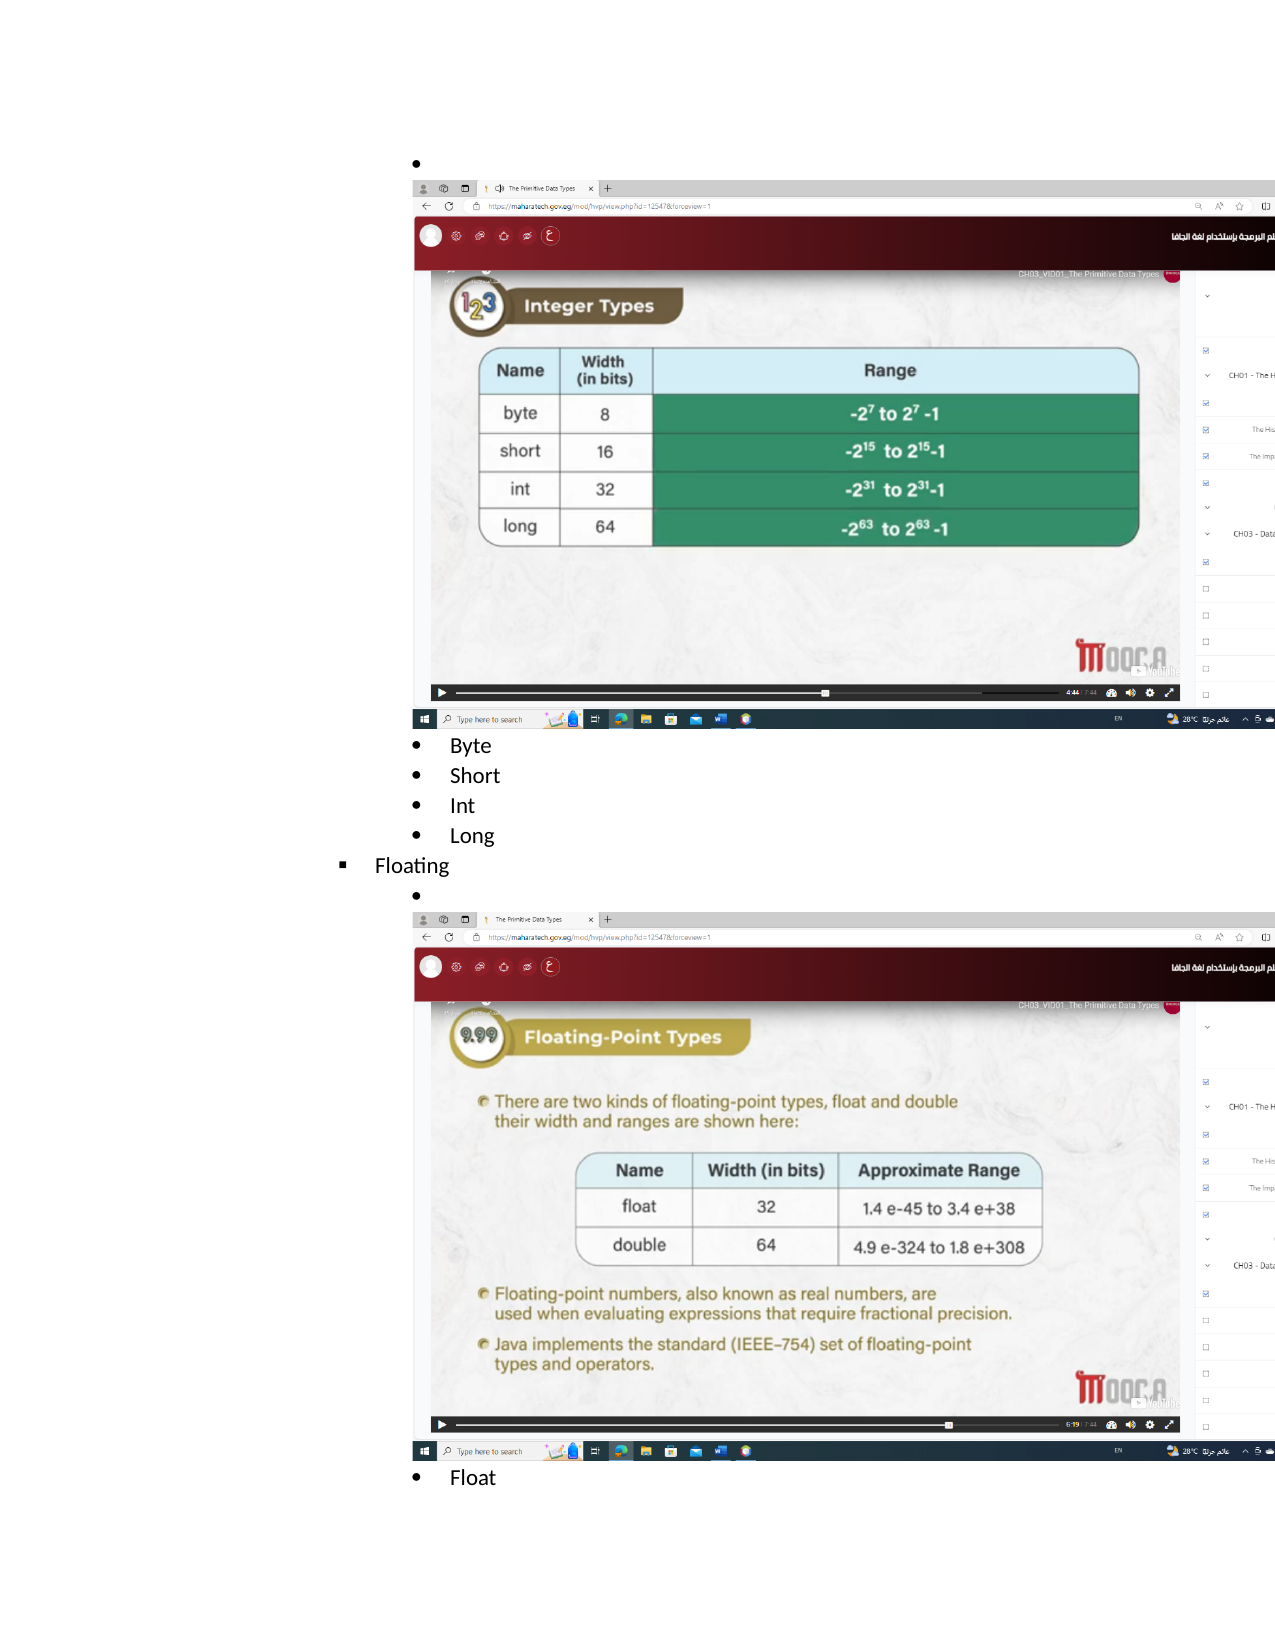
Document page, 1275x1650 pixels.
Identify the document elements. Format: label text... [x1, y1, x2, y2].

list Short [412, 761, 1125, 789]
picture [412, 912, 1275, 1461]
list Byte [412, 731, 1125, 759]
list Floating [337, 852, 1125, 880]
list Long [412, 821, 1125, 849]
picture [412, 180, 1275, 729]
list Int [412, 791, 1125, 819]
list Float [412, 1463, 1125, 1491]
